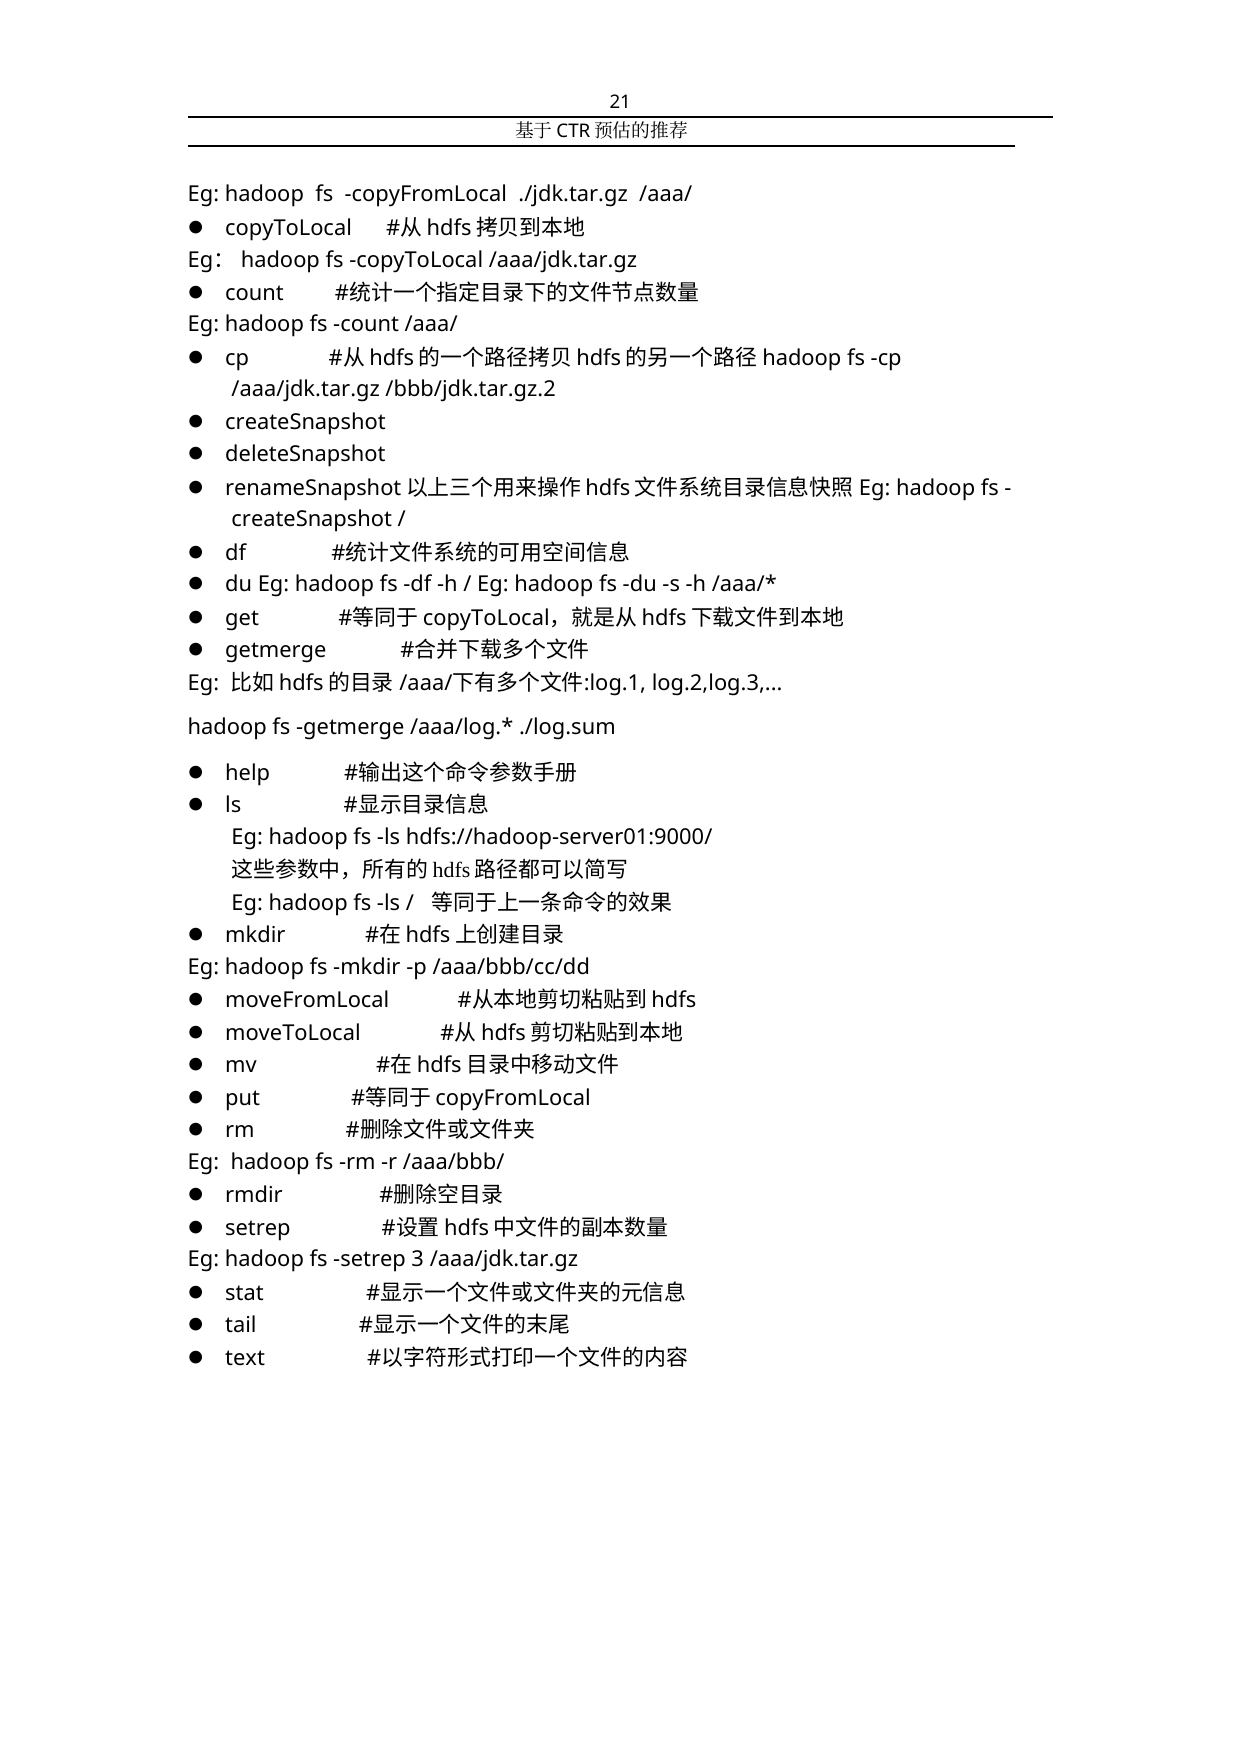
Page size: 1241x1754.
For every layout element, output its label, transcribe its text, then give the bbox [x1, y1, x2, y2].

list createSnapshot [187, 404, 1053, 437]
list tail #显示一个文件的末尾 [187, 1307, 1053, 1339]
text Eg: hadoop fs -count /aaa/ [187, 307, 1053, 339]
list renameSnapshot以上三个用来操作hdfs文件系统目录信息快照 Eg: hadoop fs -createSnapshot / [187, 469, 1053, 534]
list get #等同于copyToLocal，就是从hdfs下载文件到本地 [187, 599, 1053, 632]
list text #以字符形式打印一个文件的内容 [187, 1339, 1053, 1372]
list count #统计一个指定目录下的文件节点数量 [187, 274, 1053, 307]
list 这些参数中，所有的hdfs路径都可以简写 [231, 852, 1053, 884]
list ls #显示目录信息 [187, 787, 1053, 819]
list rm #删除文件或文件夹 [187, 1112, 1053, 1144]
text Eg: hadoop fs -mkdir -p /aaa/bbb/cc/dd [187, 949, 1053, 982]
list Eg: hadoop fs -ls hdfs://hadoop-server01:9000/ [231, 819, 1053, 852]
list moveToLocal #从hdfs剪切粘贴到本地 [187, 1014, 1053, 1047]
list stat #显示一个文件或文件夹的元信息 [187, 1274, 1053, 1307]
text Eg： hadoop fs -copyToLocal /aaa/jdk.tar.gz [187, 242, 1053, 274]
list mkdir #在hdfs上创建目录 [187, 917, 1053, 949]
list cp #从hdfs的一个路径拷贝hdfs的另一个路径 hadoop fs -cp /aaa/jdk.tar.gz /bbb/jdk.tar.gz.2 [187, 339, 1053, 404]
list put #等同于copyFromLocal [187, 1079, 1053, 1112]
text Eg: hadoop fs -rm -r /aaa/bbb/ [187, 1144, 1053, 1177]
list help #输出这个命令参数手册 [187, 754, 1053, 787]
list mv #在hdfs目录中移动文件 [187, 1047, 1053, 1079]
list Eg: hadoop fs -ls / 等同于上一条命令的效果 [231, 884, 1053, 917]
list setrep #设置hdfs中文件的副本数量 [187, 1209, 1053, 1242]
list getmerge #合并下载多个文件 [187, 632, 1053, 664]
list deleteSnapshot [187, 437, 1053, 469]
list rmdir #删除空目录 [187, 1177, 1053, 1209]
text Eg: 比如hdfs的目录 /aaa/下有多个文件:log.1, log.2,log.3,... [187, 664, 1053, 697]
list copyToLocal #从hdfs拷贝到本地 [187, 209, 1053, 242]
list moveFromLocal #从本地剪切粘贴到hdfs [187, 982, 1053, 1014]
text hadoop fs -getmerge /aaa/log.* ./log.sum [187, 709, 1053, 742]
list df #统计文件系统的可用空间信息 [187, 534, 1053, 567]
list du Eg: hadoop fs -df -h / Eg: hadoop fs -du -s -h /aaa/* [187, 567, 1053, 599]
text Eg: hadoop fs -setrep 3 /aaa/jdk.tar.gz [187, 1242, 1053, 1274]
text Eg: hadoop fs -copyFromLocal ./jdk.tar.gz /aaa/ [187, 177, 1053, 209]
